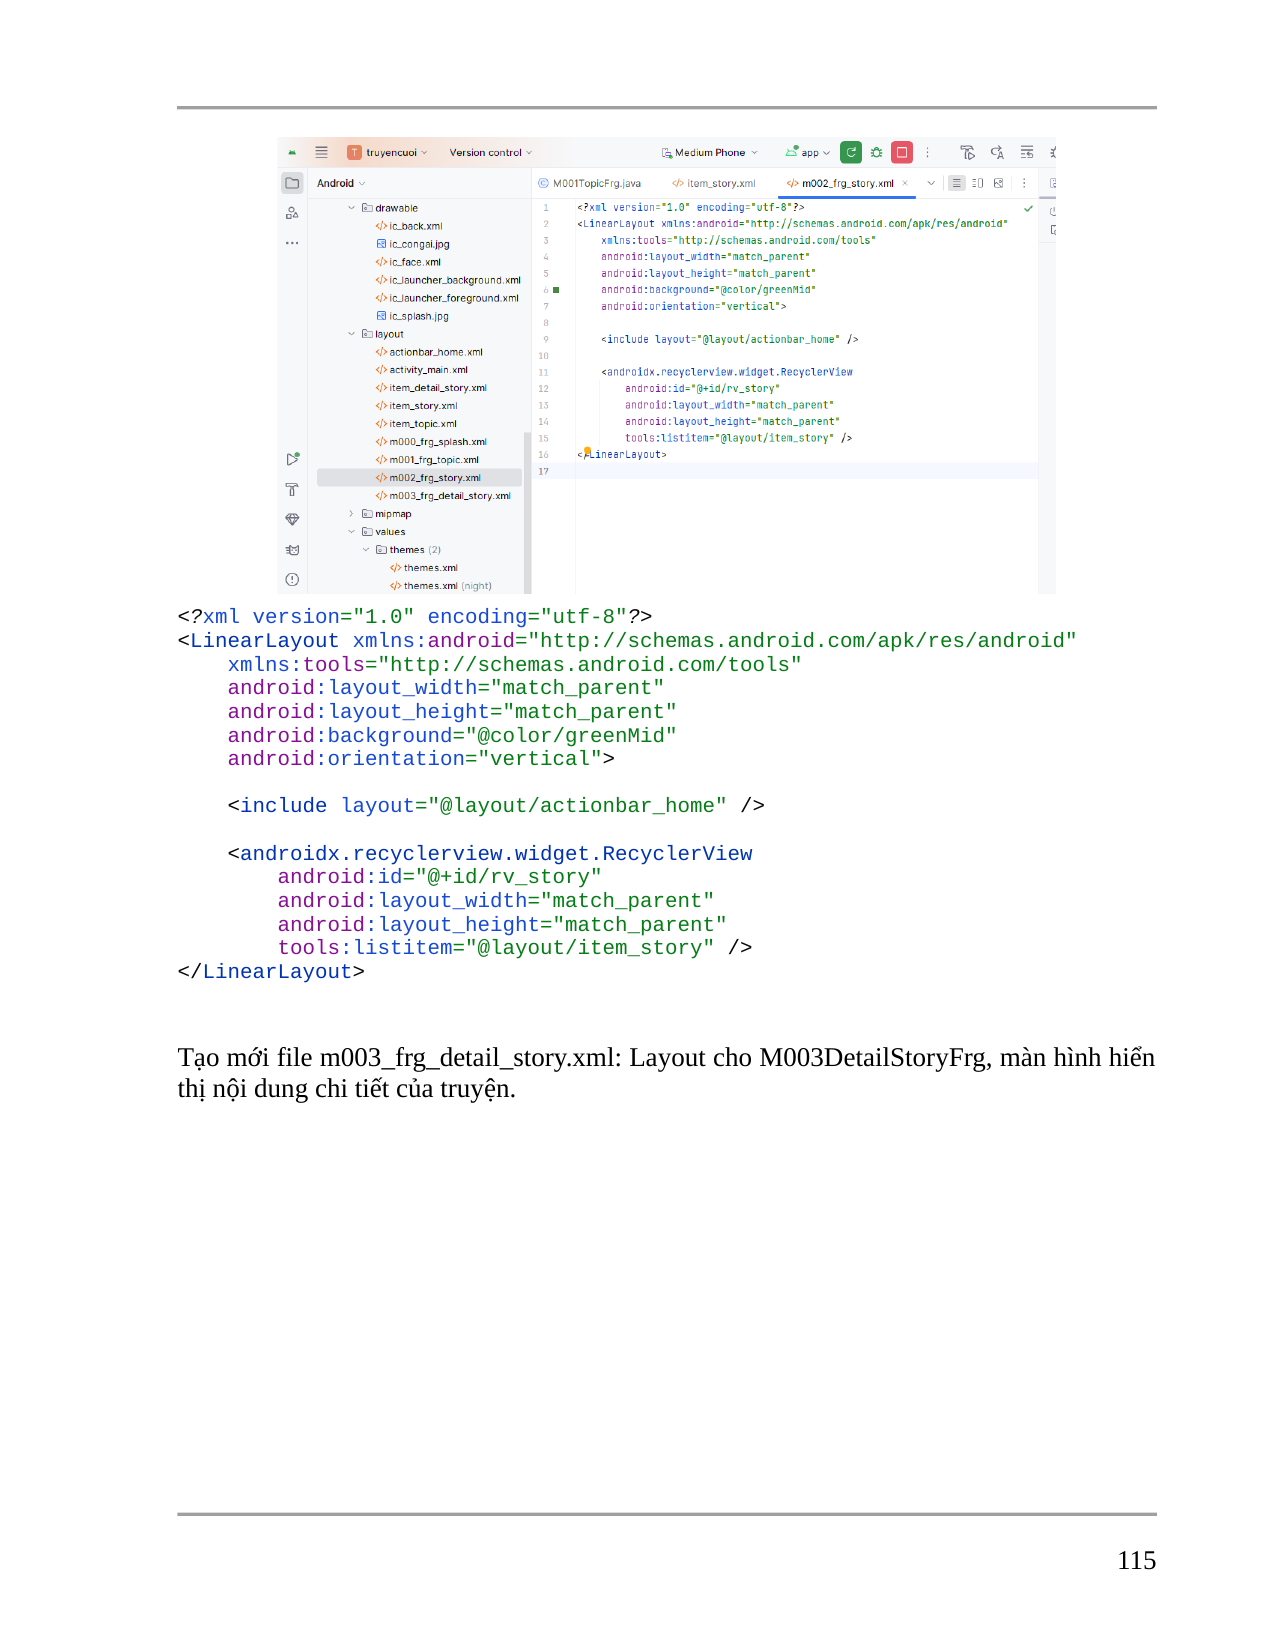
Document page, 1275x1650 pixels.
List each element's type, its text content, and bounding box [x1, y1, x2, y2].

text <?xml version="1.0" encoding="utf-8"?> <LinearLayout xmlns:android="http://schemas.android.com/apk/res/android" xmlns:tools="http://schemas.android.com/tools" android:layout_width="match_parent" android:layout_height="match_parent" android:background="@color/greenMid" android:orientation="vertical"> <include layout="@layout/actionbar_home" /> <androidx.recyclerview.widget.RecyclerView android:id="@+id/rv_story" android:layout_width="match_parent" android:layout_height="match_parent" tools:listitem="@layout/item_story" /> </LinearLayout> [177, 606, 1157, 985]
text Tạo mới file m003_frg_detail_story.xml: Layout cho M003DetailStoryFrg, màn hình hiển thị nội dung chi tiết của truyện. [177, 1041, 1156, 1103]
picture [277, 137, 1056, 594]
